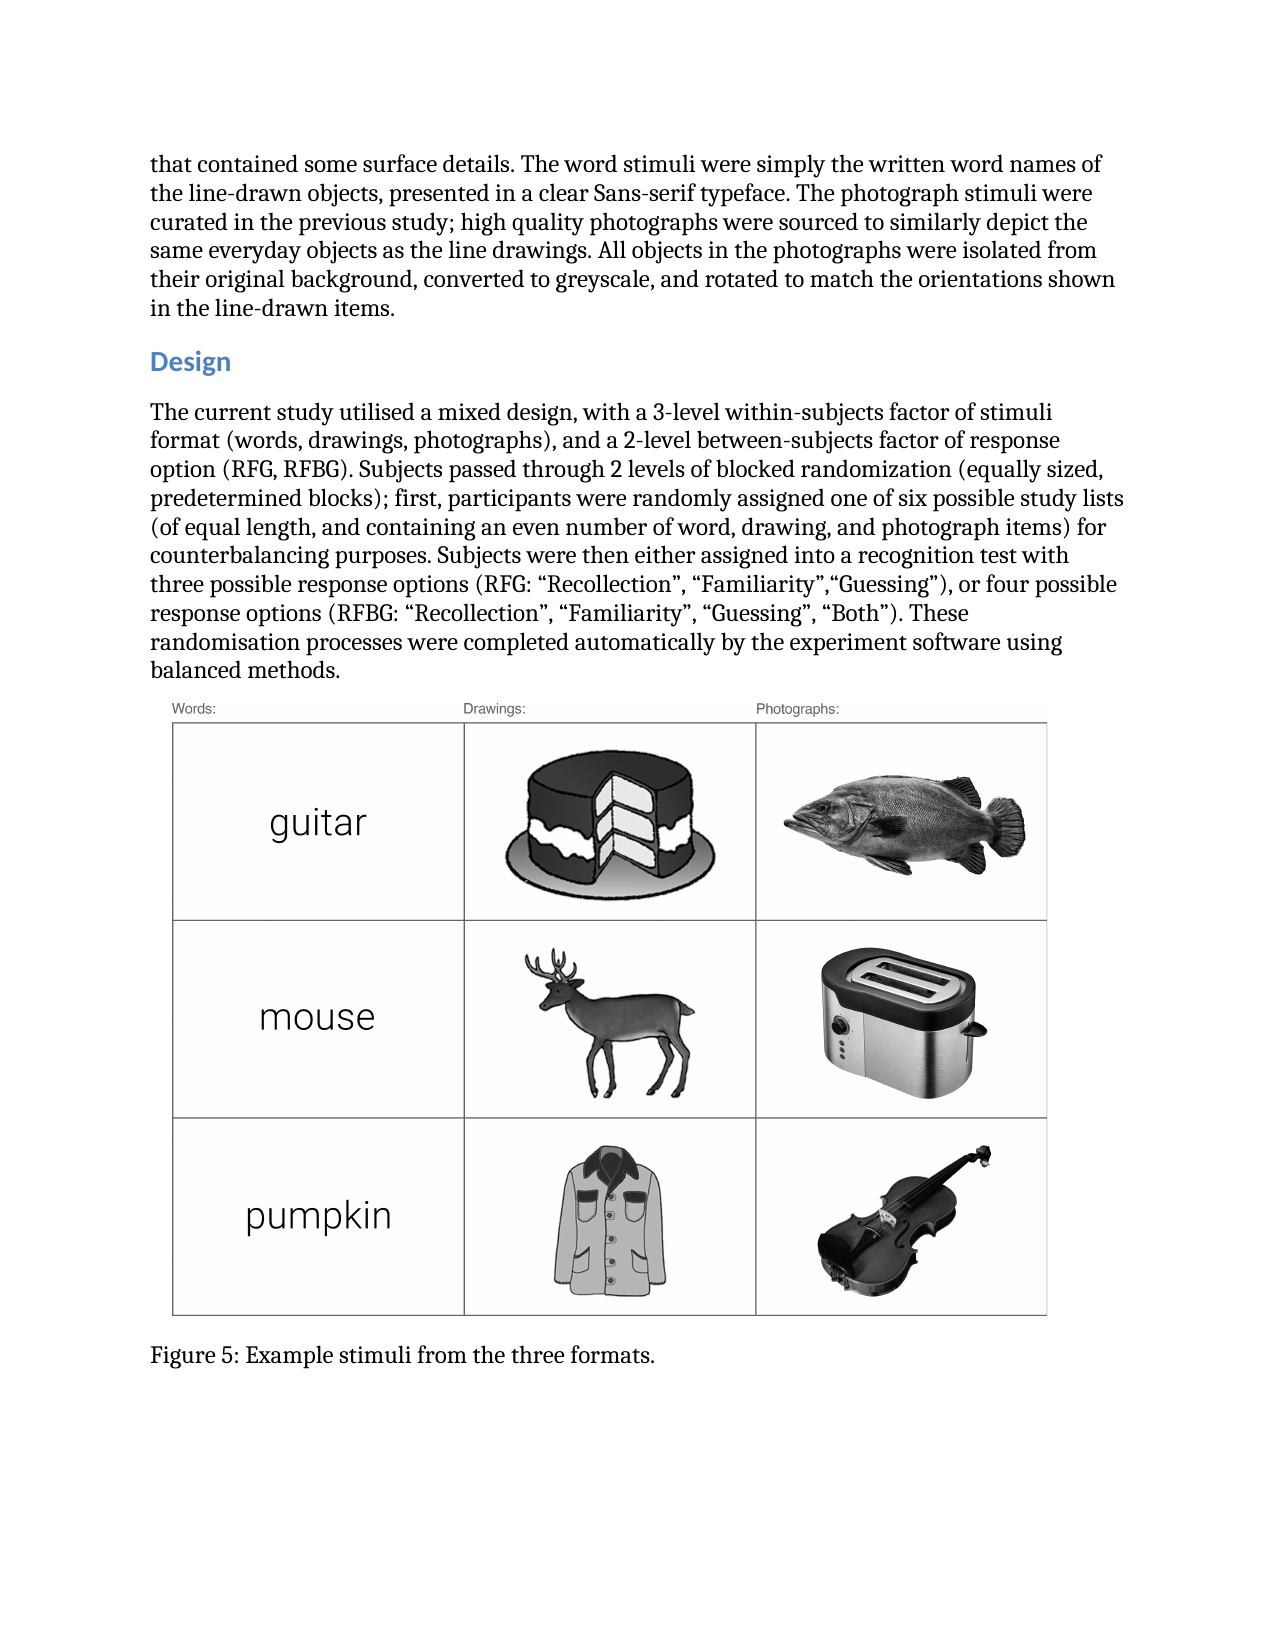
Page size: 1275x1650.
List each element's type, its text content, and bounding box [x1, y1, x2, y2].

text The current study utilised a mixed design, with a 3-level within-subjects factor of stimuli format (words, drawings, photographs), and a 2-level between-subjects factor of response option (RFG, RFBG). Subjects passed through 2 levels of blocked randomization (equally sized, predetermined blocks); first, participants were randomly assigned one of six possible study lists (of equal length, and containing an even number of word, drawing, and photograph items) for counterbalancing purposes. Subjects were then either assigned into a recognition test with three possible response options (RFG: “Recollection”, “Familiarity”,“Guessing”), or four possible response options (RFBG: “Recollection”, “Familiarity”, “Guessing”, “Both”). These randomisation processes were completed automatically by the experiment software using balanced methods. [150, 398, 1125, 685]
subtitle Design [150, 343, 1125, 379]
text Figure 5: Example stimuli from the three formats. [150, 1341, 1125, 1369]
picture [172, 703, 1048, 1316]
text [150, 150, 1125, 322]
